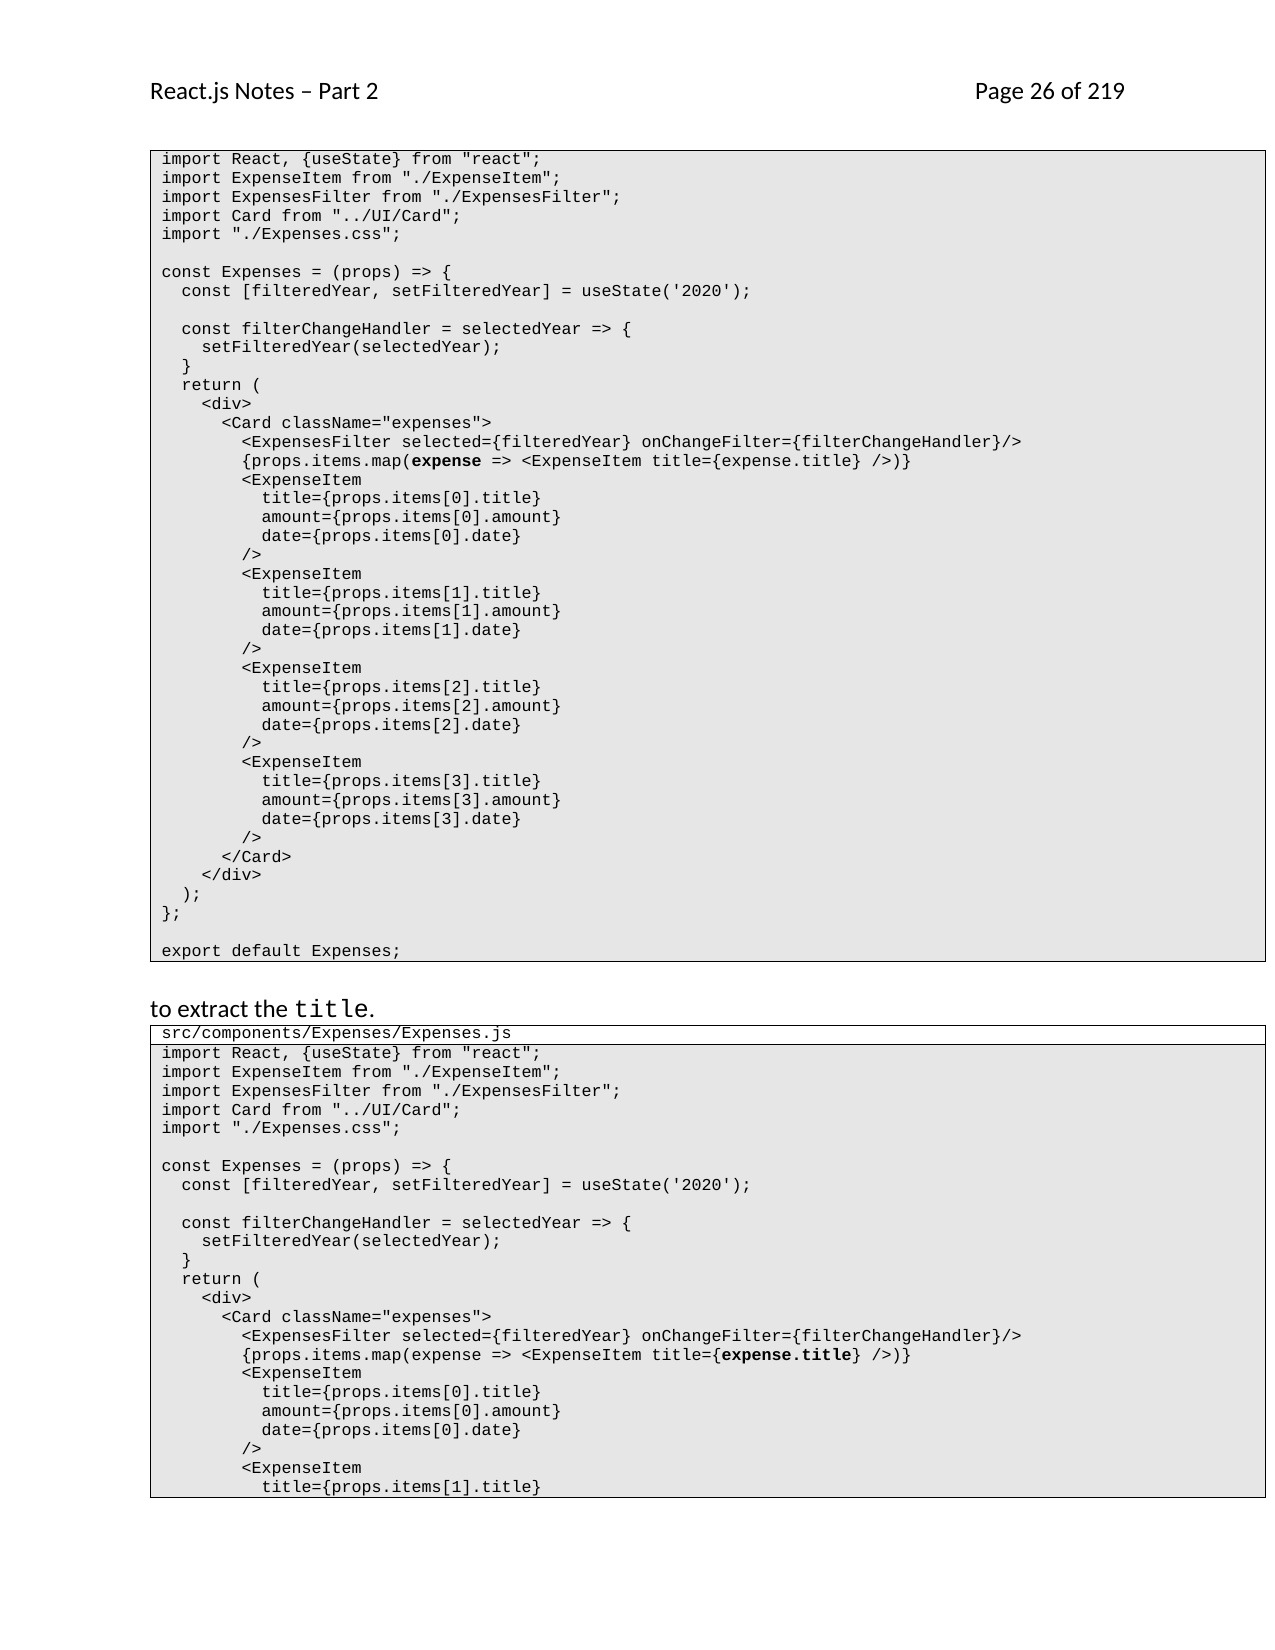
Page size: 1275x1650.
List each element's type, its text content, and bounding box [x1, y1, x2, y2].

table_header src/components/Expenses/Expenses.js [151, 1026, 1265, 1044]
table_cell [151, 151, 1265, 961]
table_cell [151, 1045, 1265, 1497]
text to extract the title. [150, 993, 1125, 1024]
